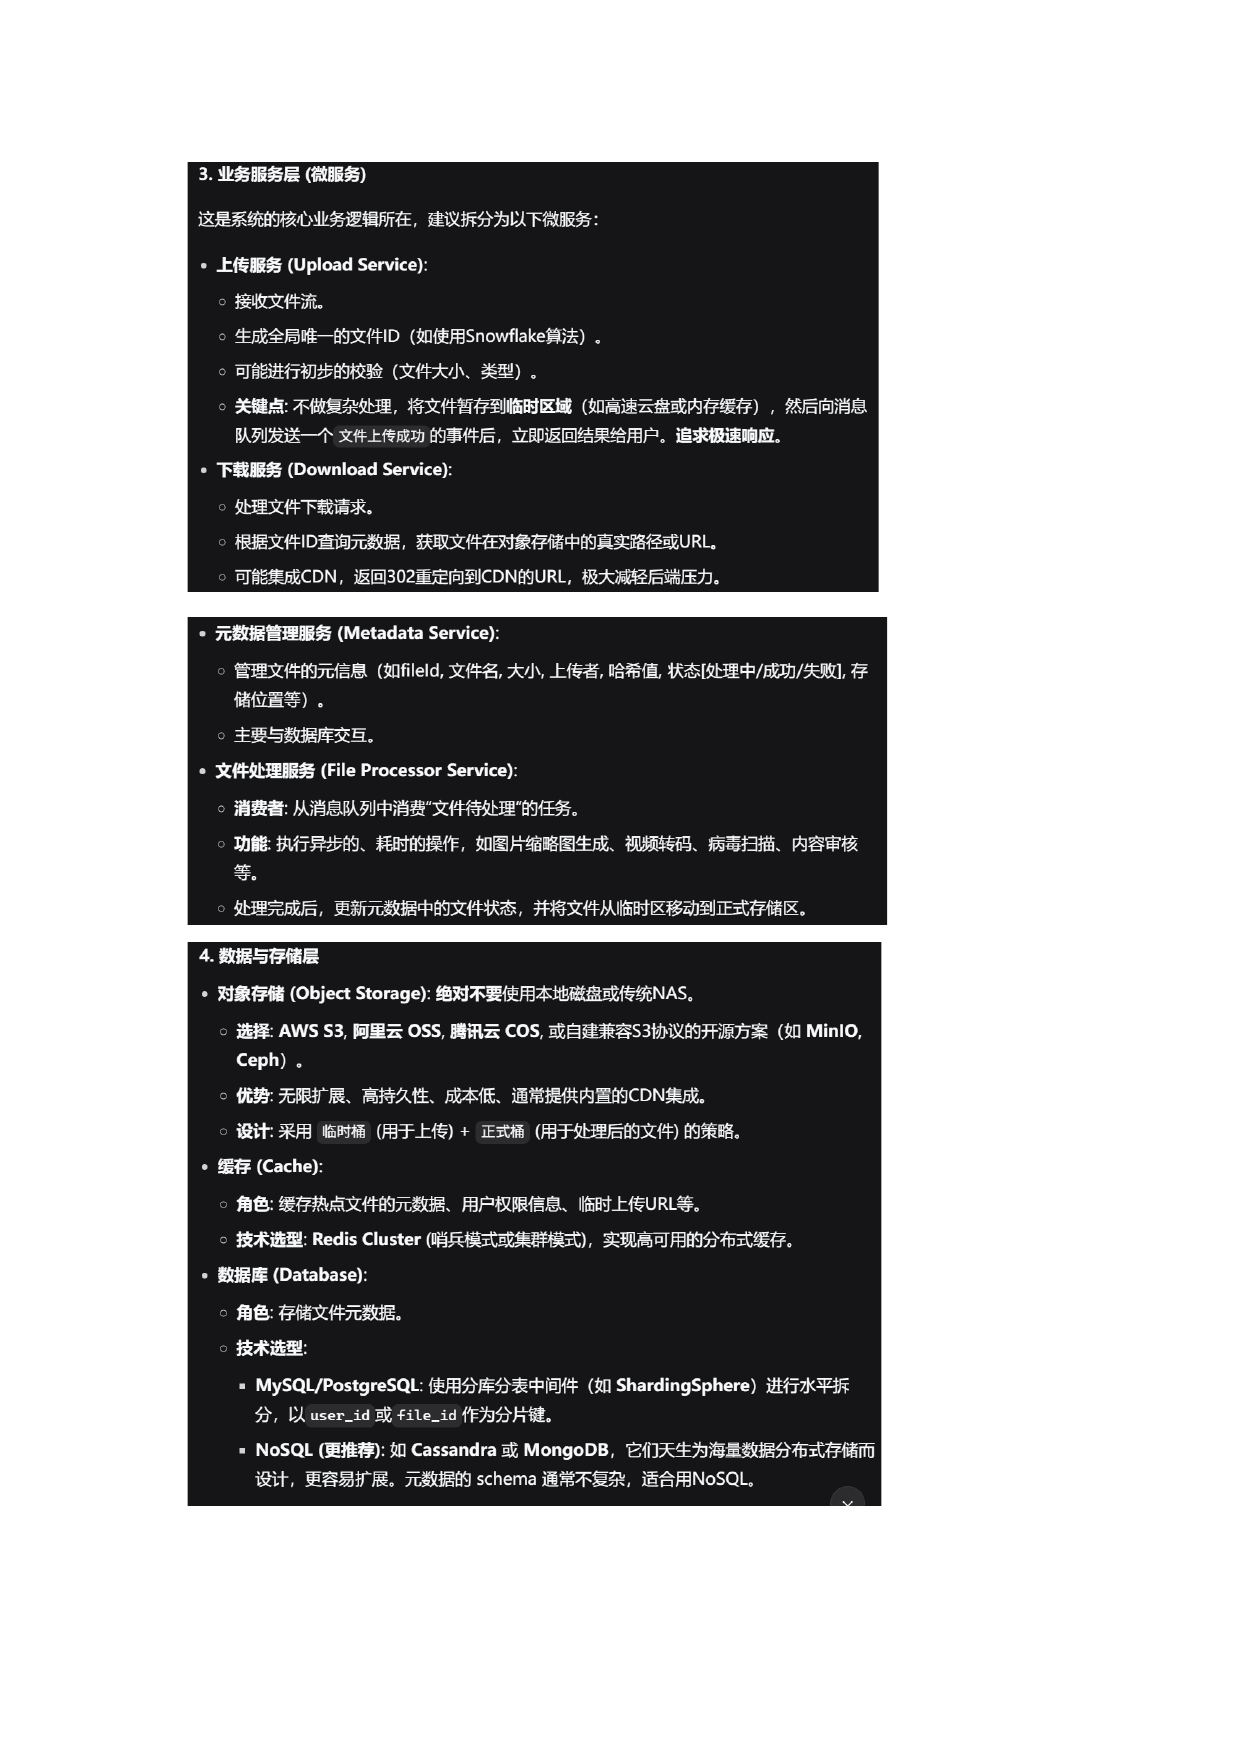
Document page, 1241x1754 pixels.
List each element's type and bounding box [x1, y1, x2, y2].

picture [187, 617, 888, 925]
picture [187, 942, 882, 1506]
picture [187, 162, 879, 592]
